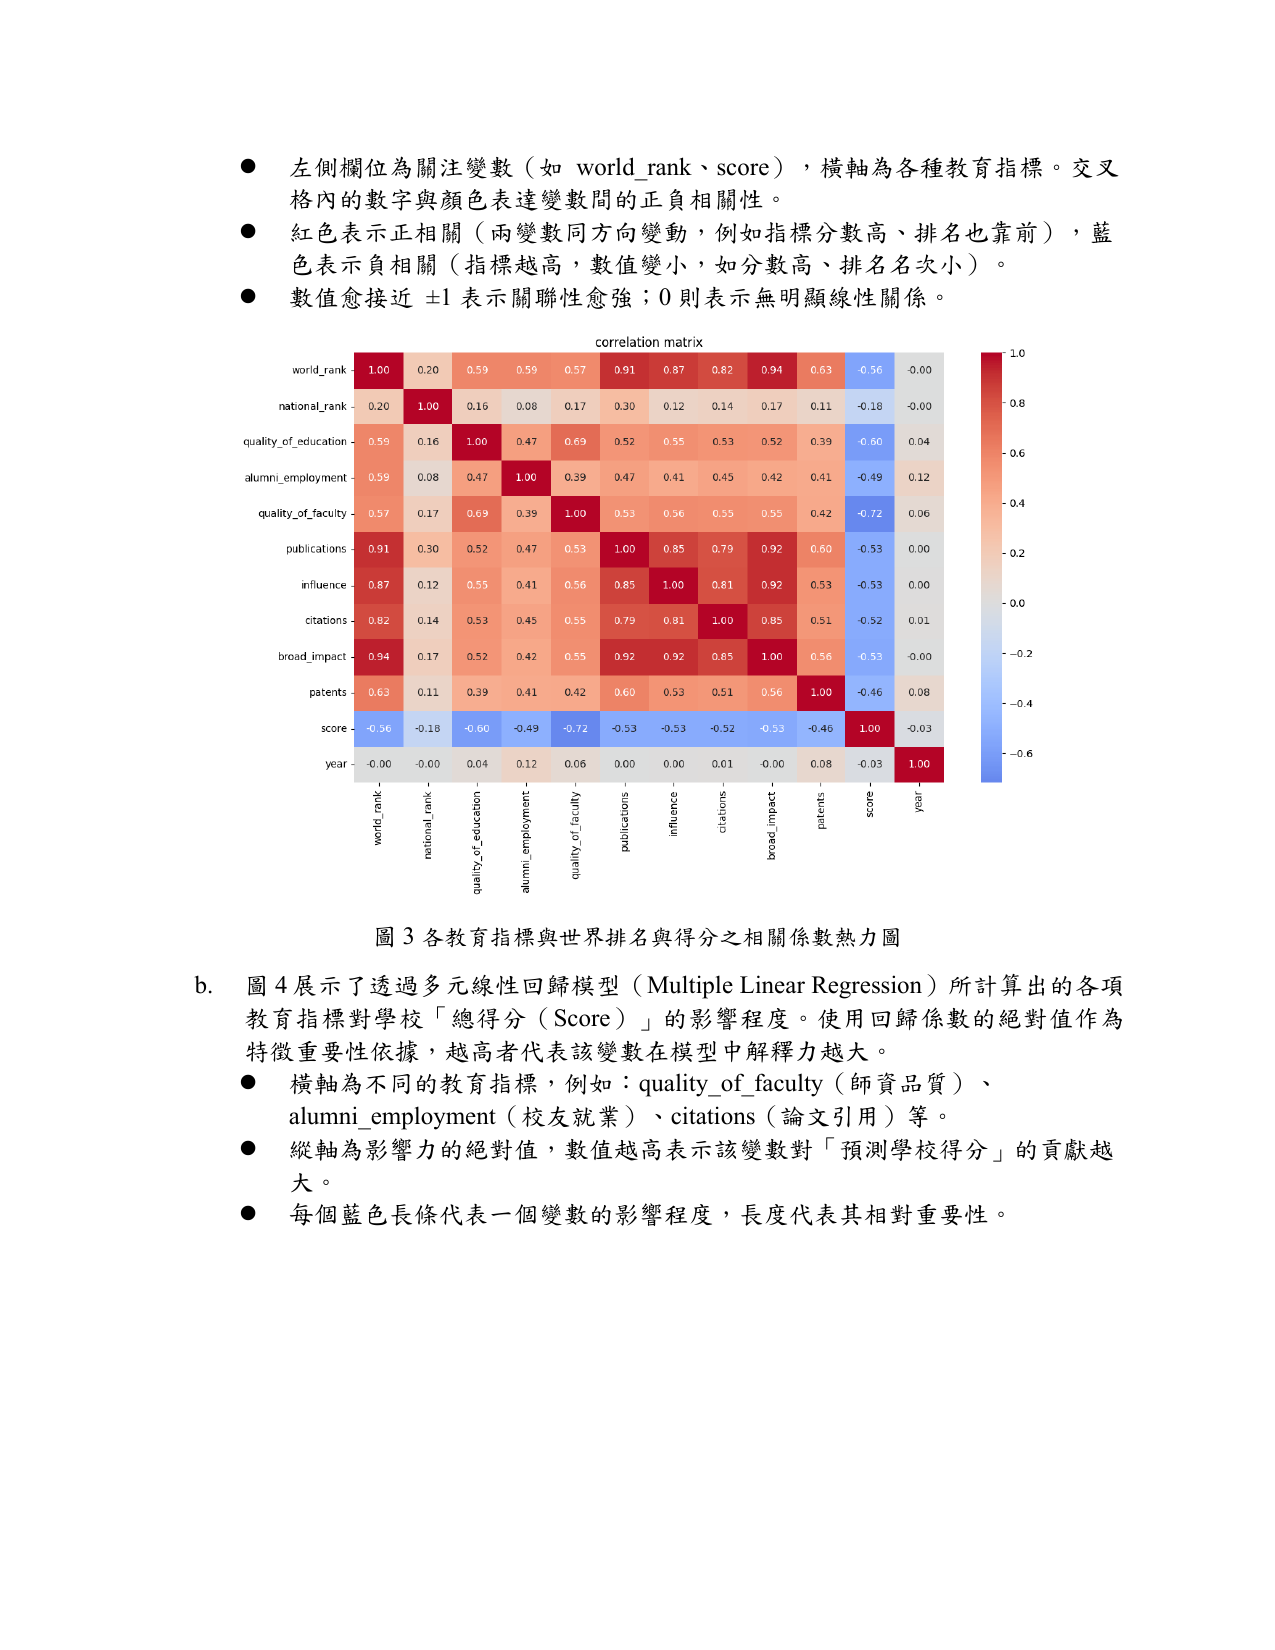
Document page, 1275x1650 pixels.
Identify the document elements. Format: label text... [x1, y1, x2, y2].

list 紅色表示正相關（兩變數同方向變動，例如指標分數高、排名也靠前），藍色表示負相關（指標越高，數值變小，如分數高、排名名次小）。 [239, 215, 1125, 278]
list 左側欄位為關注變數（如 world_rank、score），橫軸為各種教育指標。交叉格內的數字與顏色表達變數間的正負相關性。 [239, 150, 1125, 213]
list 數值愈接近 ±1 表示關聯性愈強；0 則表示無明顯線性關係。 [239, 280, 1125, 311]
list 圖4展示了透過多元線性回歸模型（Multiple Linear Regression）所計算出的各項教育指標對學校「總得分（Score）」的影響程度。使用回歸係數的絕對值作為特徵重要性依據，越高者代表該變數在模型中解釋力越大。 [194, 969, 1125, 1064]
picture [236, 329, 1039, 901]
list 縱軸為影響力的絕對值，數值越高表示該變數對「預測學校得分」的貢獻越大。 [239, 1132, 1125, 1195]
text 圖3 各教育指標與世界排名與得分之相關係數熱力圖 [150, 919, 1125, 950]
list 橫軸為不同的教育指標，例如：quality_of_faculty（師資品質）、alumni_employment（校友就業）、citations（論文引用）等。 [239, 1067, 1125, 1130]
list 每個藍色長條代表一個變數的影響程度，長度代表其相對重要性。 [239, 1197, 1125, 1228]
